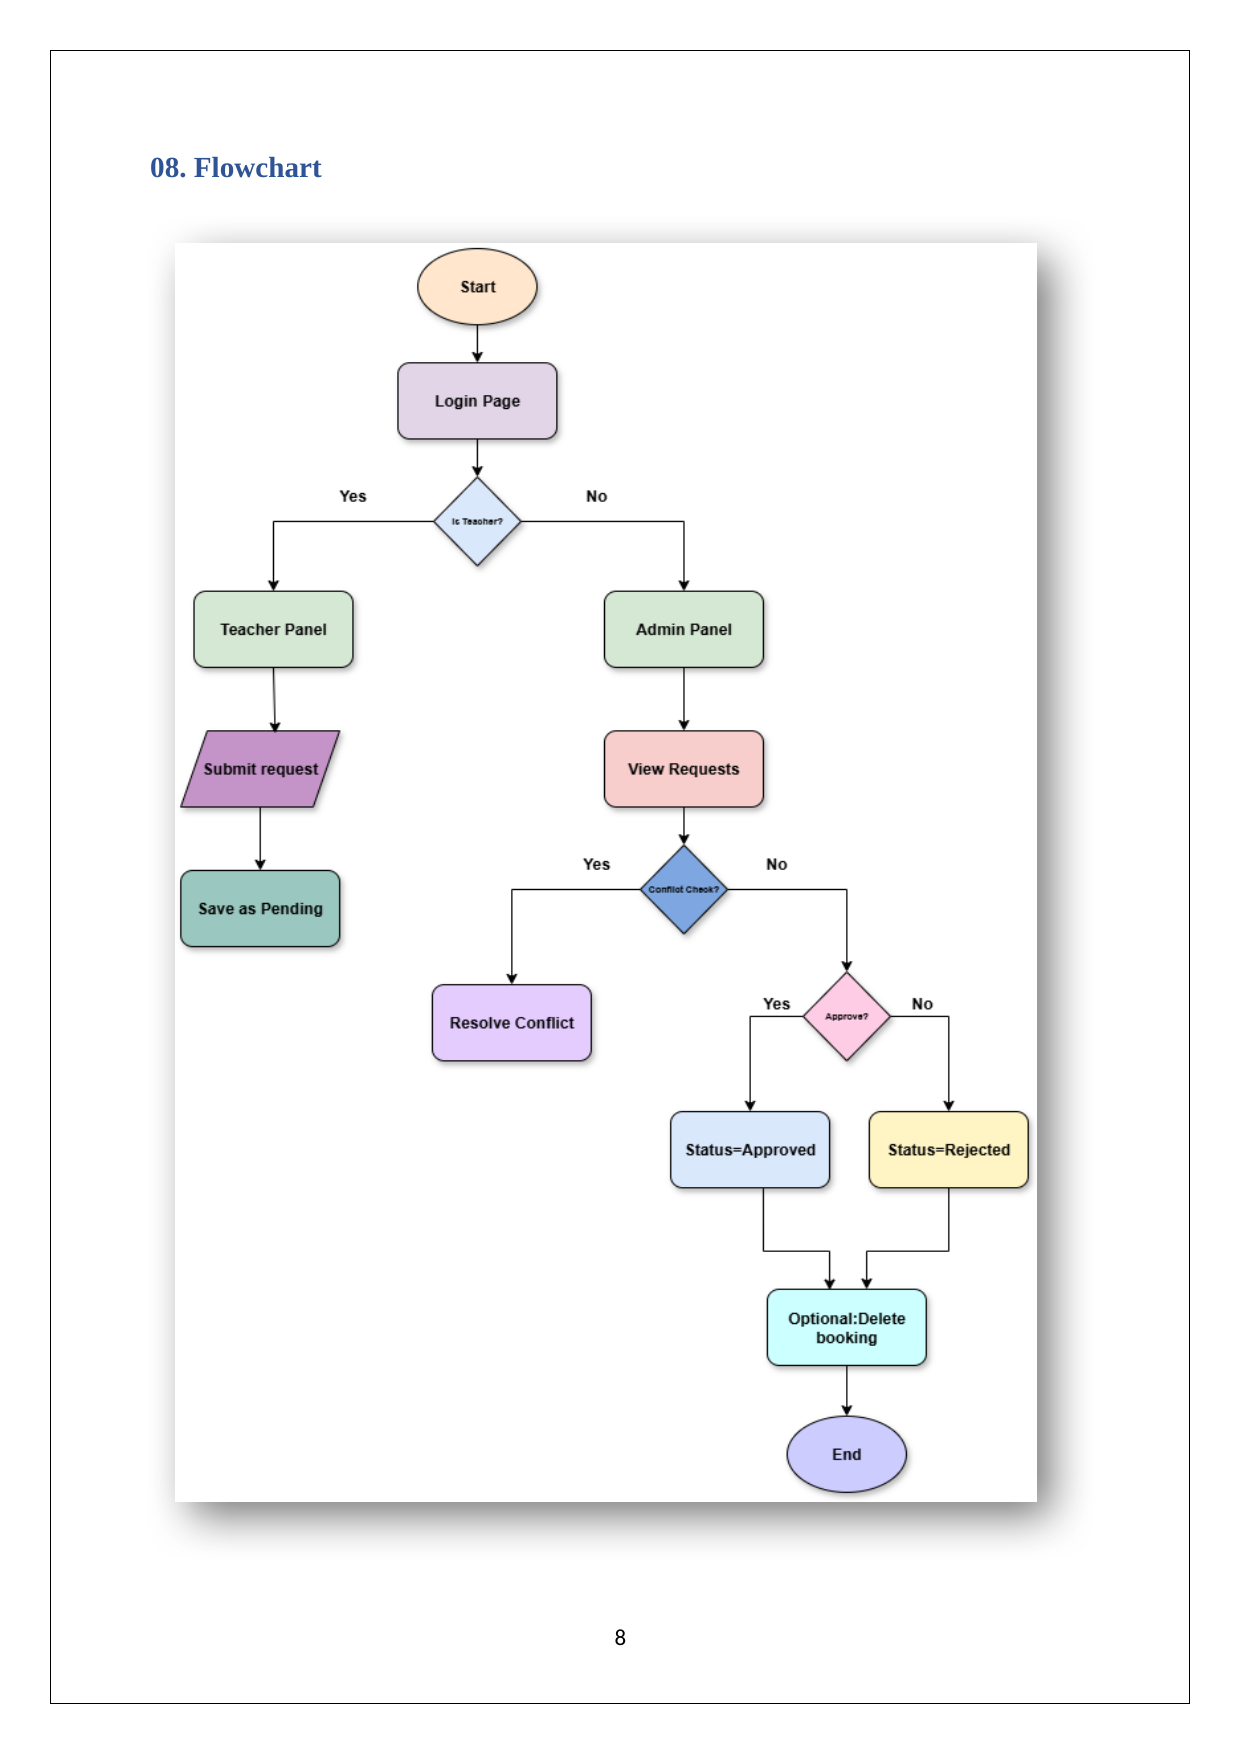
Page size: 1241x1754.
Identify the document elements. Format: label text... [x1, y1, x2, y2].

picture [175, 243, 1037, 1502]
subtitle 08. Flowchart [150, 150, 1090, 183]
